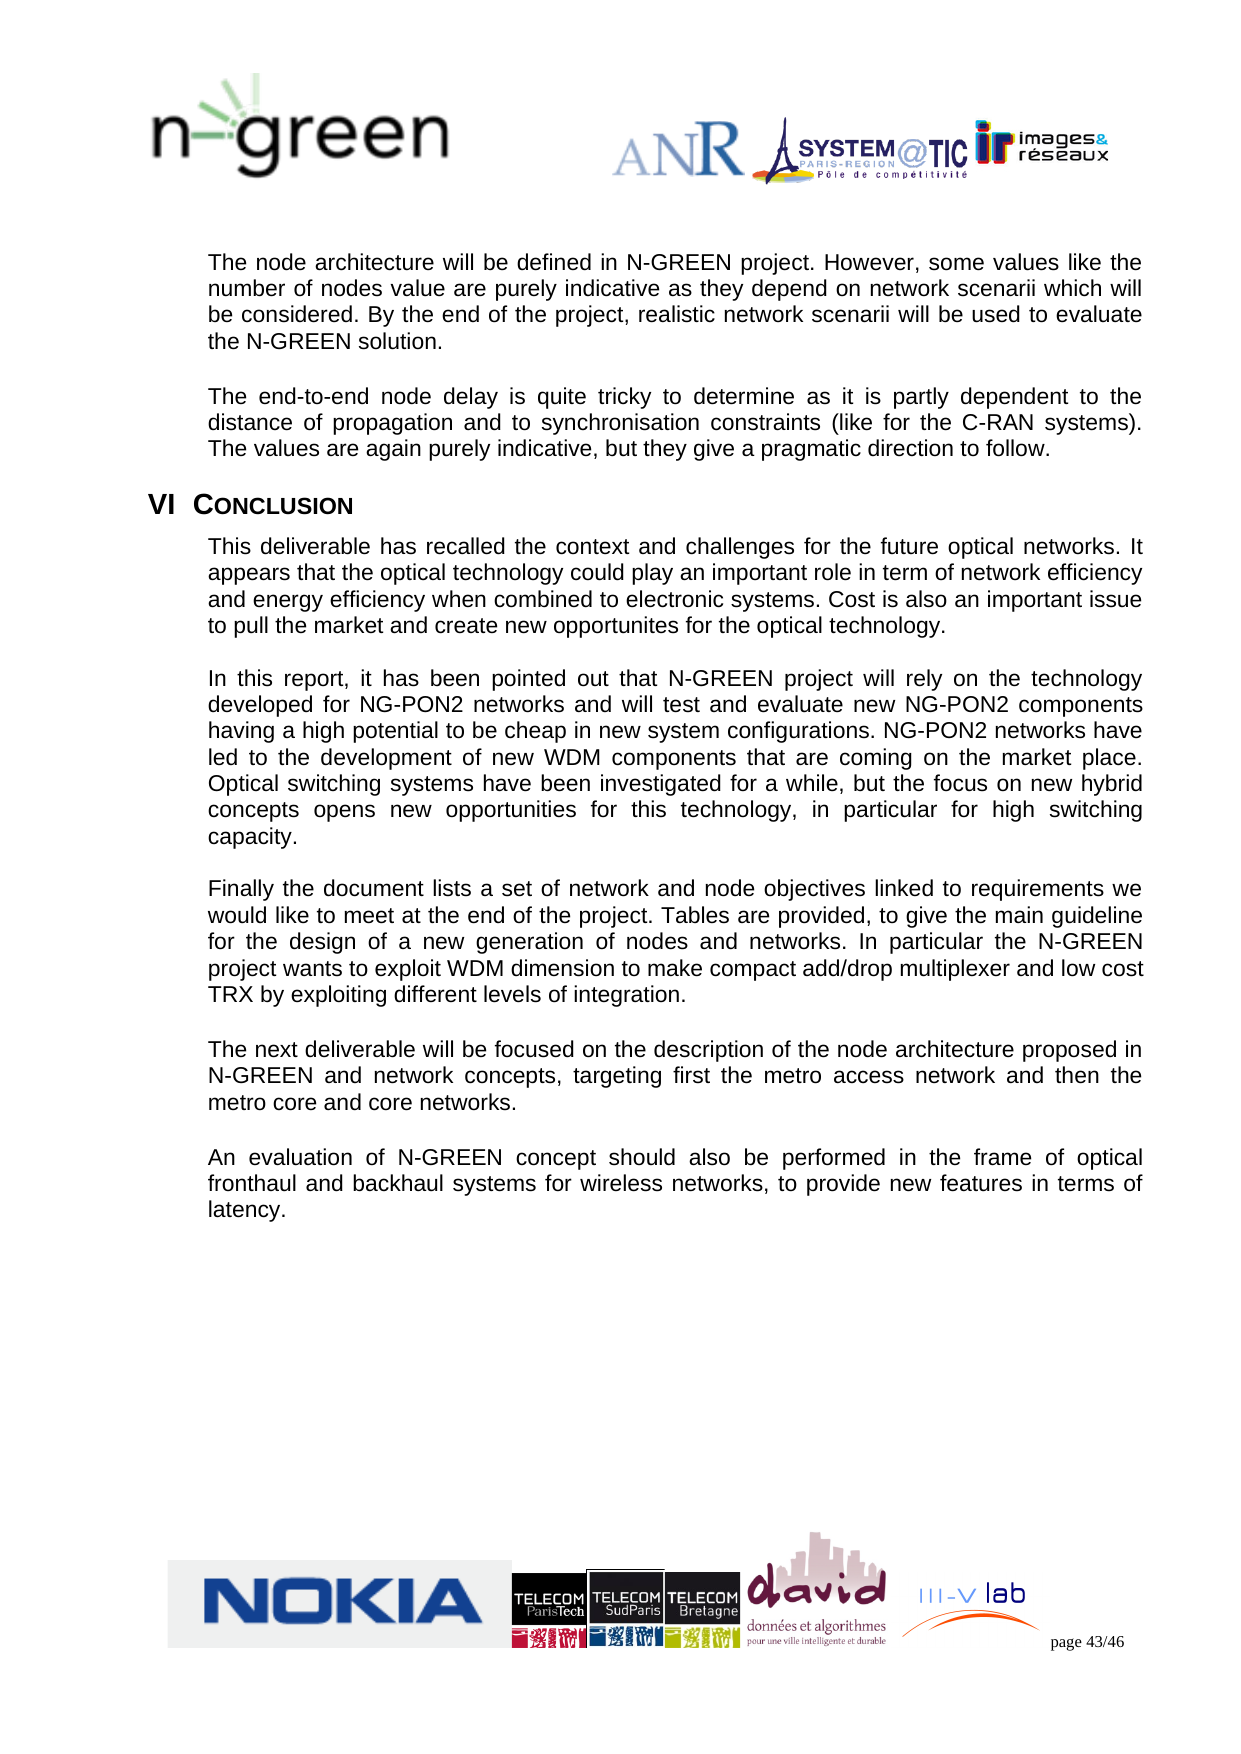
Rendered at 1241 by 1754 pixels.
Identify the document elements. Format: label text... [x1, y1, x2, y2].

text The end-to-end node delay is quite tricky to determine as it is partly dependent to the distance of propagation and to synchronisation constraints (like for the C-RAN systems). The values are again purely indicative, but they give a pragmatic direction to follow. [208, 383, 1144, 462]
text An evaluation of N-GREEN concept should also be performed in the frame of optical fronthaul and backhaul systems for wireless networks, to provide new features in terms of latency. [208, 1144, 1144, 1223]
text Finally the document lists a set of network and node objectives linked to requirements we would like to meet at the end of the project. Tables are provided, to give the main guideline for the design of a new generation of nodes and networks. In particular the N-GREEN project wants to exploit WDM dimension to make compact add/drop multiplexer and low cost TRX by exploiting different levels of integration. [208, 875, 1144, 1007]
subtitle Conclusion [148, 487, 1144, 520]
text In this report, it has been pointed out that N-GREEN project will rely on the technology developed for NG-PON2 networks and will test and evaluate new NG-PON2 components having a high potential to be cheap in new system configurations. NG-PON2 networks have led to the development of new WDM components that are coming on the market place. Optical switching systems have been investigated for a while, but the focus on new hybrid concepts opens new opportunities for this technology, in particular for high switching capacity. [208, 664, 1144, 849]
picture [167, 1529, 1051, 1648]
picture [975, 93, 1109, 191]
text The node architecture will be defined in N-GREEN project. However, some values like the number of nodes value are purely indicative as they depend on network scenarii which will be considered. By the end of the project, realistic network scenarii will be used to evaluate the N-GREEN solution. [208, 248, 1144, 354]
picture [147, 73, 454, 191]
text The next deliverable will be focused on the description of the node architecture proposed in N-GREEN and network concepts, targeting first the metro access network and then the metro core and core networks. [208, 1036, 1144, 1115]
text This deliverable has recalled the context and challenges for the future optical networks. It appears that the optical technology could play an important role in term of network efficiency and energy efficiency when combined to electronic systems. Cost is also an important issue to pull the market and create new opportunites for the optical technology. [208, 533, 1144, 638]
